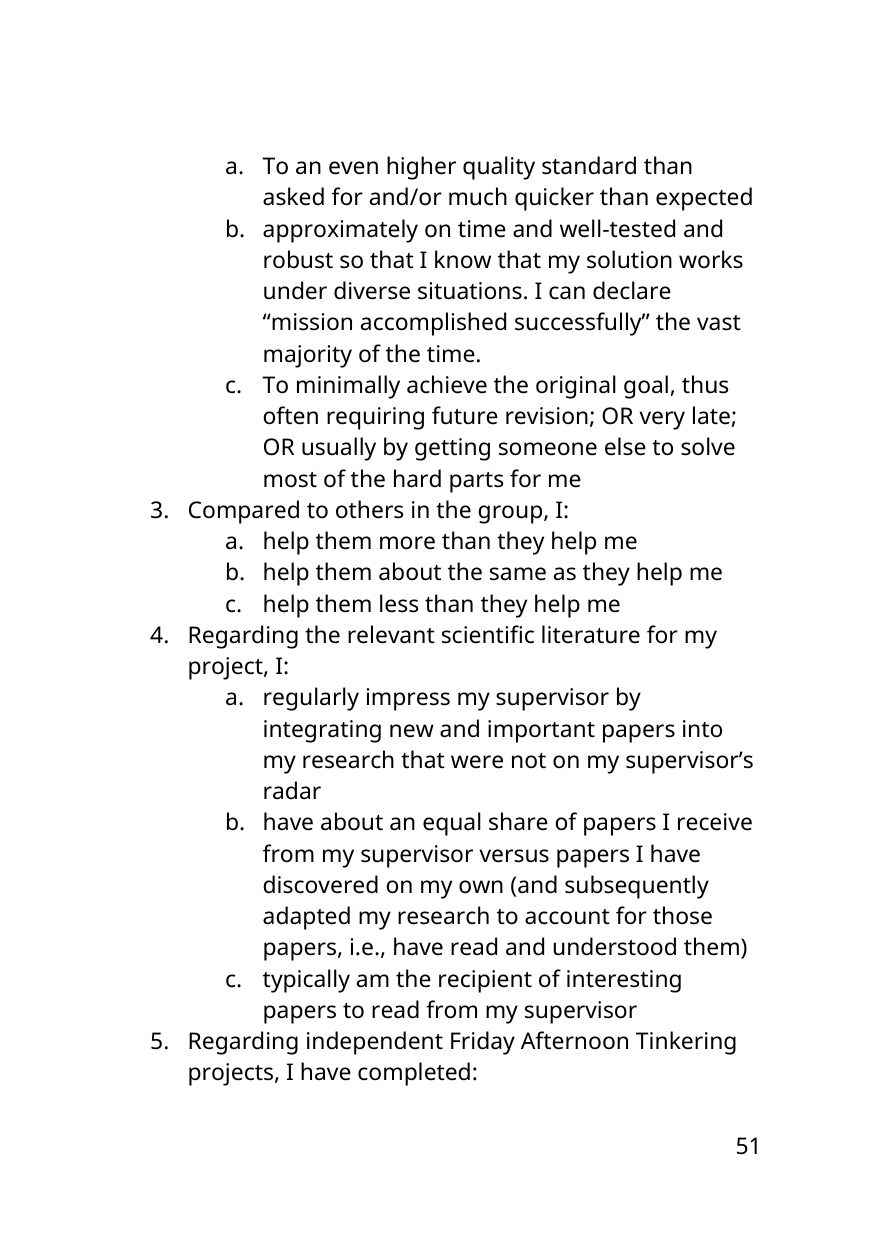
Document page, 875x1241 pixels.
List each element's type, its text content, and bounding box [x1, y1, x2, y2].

list help them more than they help me [225, 525, 762, 556]
list typically am the recipient of interesting papers to read from my supervisor [225, 962, 762, 1025]
list Regarding the relevant scientific literature for my project, I: [150, 619, 762, 681]
list help them about the same as they help me [225, 556, 762, 587]
list approximately on time and well-tested and robust so that I know that my solution works under diverse situations. I can declare “mission accomplished successfully” the vast majority of the time. [225, 212, 762, 369]
list regularly impress my supervisor by integrating new and important papers into my research that were not on my supervisor’s radar [225, 681, 762, 806]
list To minimally achieve the original goal, thus often requiring future revision; OR very late; OR usually by getting someone else to solve most of the hard parts for me [225, 369, 762, 494]
list help them less than they help me [225, 587, 762, 619]
list To an even higher quality standard than asked for and/or much quicker than expected [225, 150, 762, 212]
list Compared to others in the group, I: [150, 494, 762, 525]
list have about an equal share of papers I receive from my supervisor versus papers I have discovered on my own (and subsequently adapted my research to account for those papers, i.e., have read and understood them) [225, 806, 762, 962]
list Regarding independent Friday Afternoon Tinkering projects, I have completed: [150, 1025, 762, 1087]
